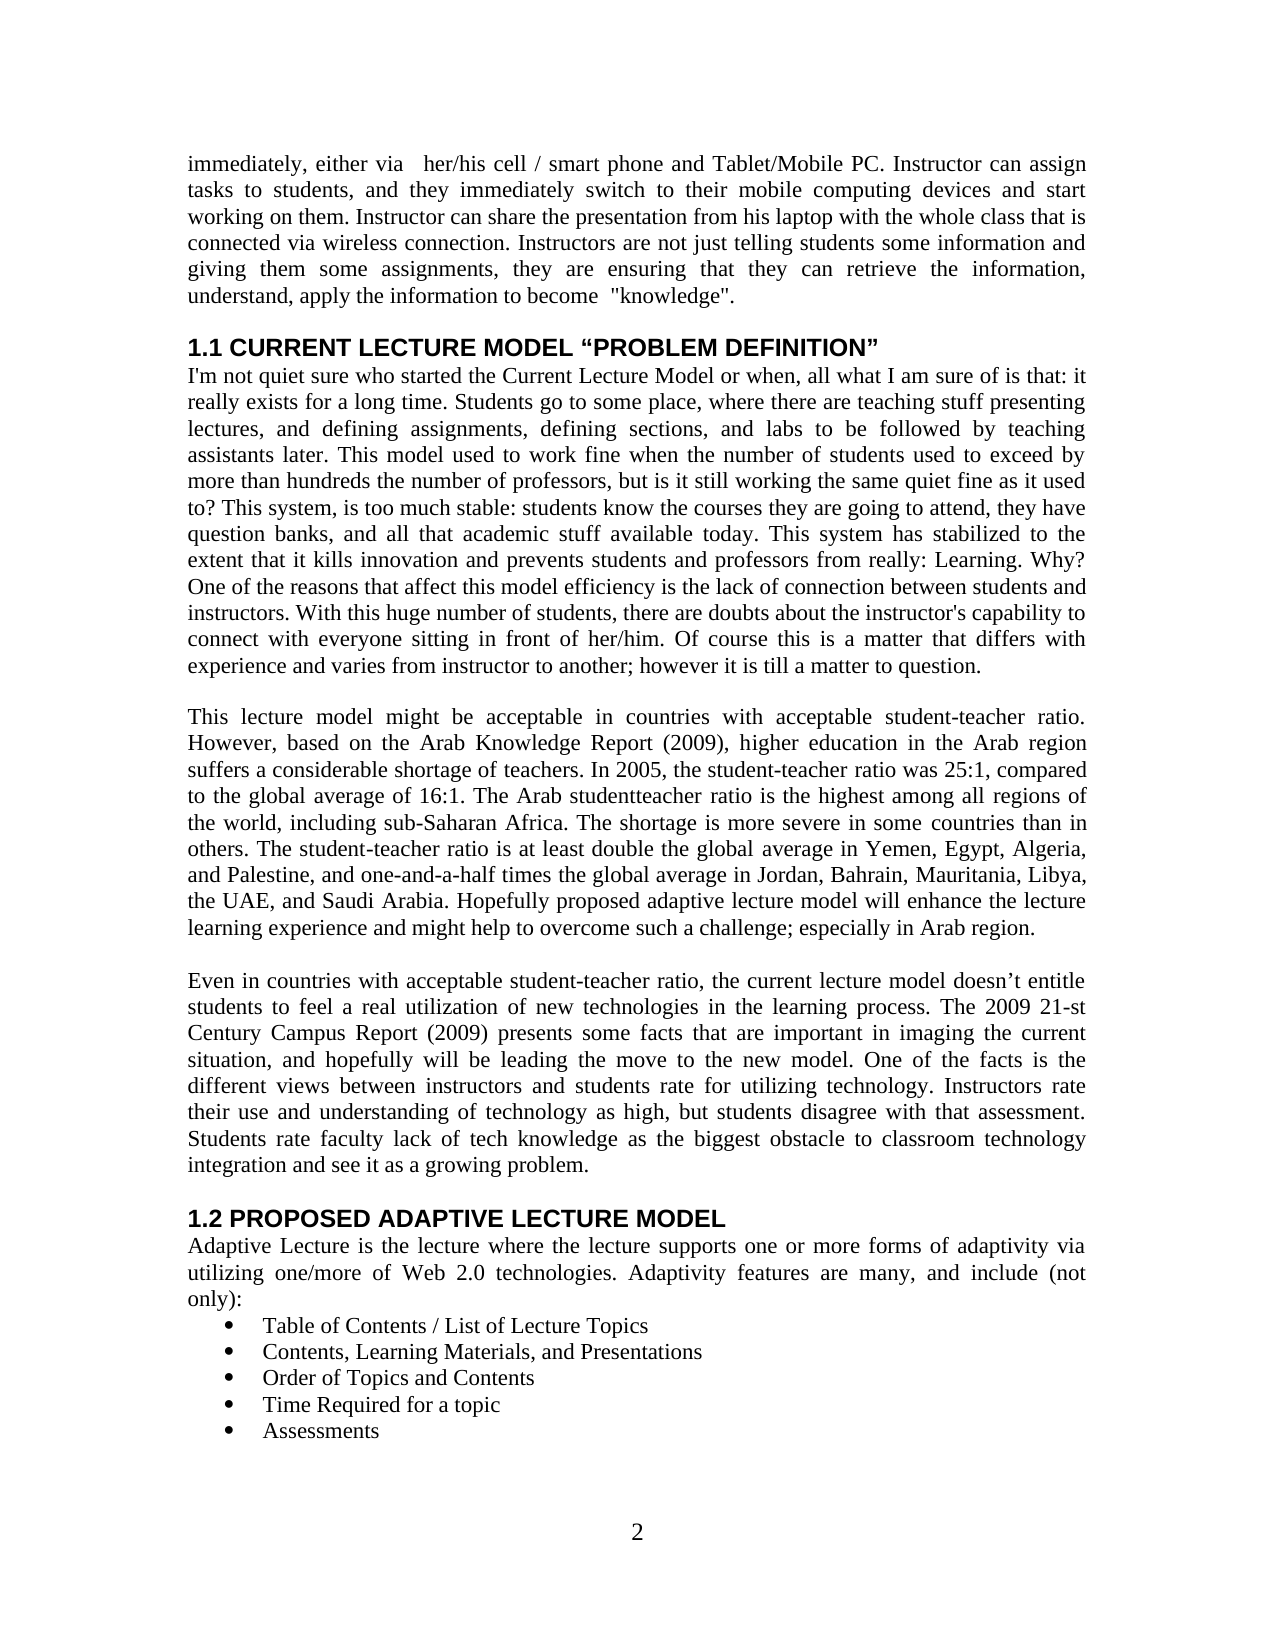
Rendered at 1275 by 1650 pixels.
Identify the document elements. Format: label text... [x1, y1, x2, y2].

text This lecture model might be acceptable in countries with acceptable student-teacher ratio. However, based on the Arab Knowledge Report (2009), higher education in the Arab region suffers a considerable shortage of teachers. In 2005, the student-teacher ratio was 25:1, compared to the global average of 16:1. The Arab studentteacher ratio is the highest among all regions of the world, including sub-Saharan Africa. The shortage is more severe in some countries than in others. The student-teacher ratio is at least double the global average in Yemen, Egypt, Algeria, and Palestine, and one-and-a-half times the global average in Jordan, Bahrain, Mauritania, Libya, the UAE, and Saudi Arabia. Hopefully proposed adaptive lecture model will enhance the lecture learning experience and might help to overcome such a challenge; especially in Arab region. [187, 703, 1087, 940]
list Table of Contents / List of Lecture Topics [225, 1312, 1087, 1338]
text I'm not quiet sure who started the Current Lecture Model or when, all what I am sure of is that: it really exists for a long time. Students go to some place, where there are teaching stuff presenting lectures, and defining assignments, defining sections, and labs to be followed by teaching assistants later. This model used to work fine when the number of students used to exceed by more than hundreds the number of professors, but is it still working the same quiet fine as it used to? This system, is too much stable: students know the courses they are going to attend, they have question banks, and all that academic stuff available today. This system has stabilized to the extent that it kills innovation and prevents students and professors from really: Learning. Why? One of the reasons that affect this model efficiency is the lack of connection between students and instructors. With this huge number of students, there are doubts about the instructor's capability to connect with everyone sitting in front of her/him. Of course this is a matter that differs with experience and varies from instructor to another; however it is till a matter to question. [187, 362, 1087, 678]
subtitle 1.1 CURRENT LECTURE MODEL “PROBLEM DEFINITION” [187, 333, 1087, 362]
text Adaptive Lecture is the lecture where the lecture supports one or more forms of adaptivity via utilizing one/more of Web 2.0 technologies. Adaptivity features are many, and include (not only): [187, 1233, 1087, 1312]
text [187, 150, 1087, 308]
list Contents, Learning Materials, and Presentations [225, 1338, 1087, 1364]
list Order of Topics and Contents [225, 1364, 1087, 1391]
list Assessments [225, 1417, 1087, 1443]
list Time Required for a topic [225, 1391, 1087, 1417]
text Even in countries with acceptable student-teacher ratio, the current lecture model doesn’t entitle students to feel a real utilization of new technologies in the learning process. The 2009 21-st Century Campus Report (2009) presents some facts that are important in imaging the current situation, and hopefully will be leading the move to the new model. One of the facts is the different views between instructors and students rate for utilizing technology. Instructors rate their use and understanding of technology as high, but students disagree with that assessment. Students rate faculty lack of tech knowledge as the biggest obstacle to classroom technology integration and see it as a growing problem. [187, 967, 1087, 1177]
text 1.2 PROPOSED ADAPTIVE LECTURE MODEL [187, 1204, 1087, 1233]
